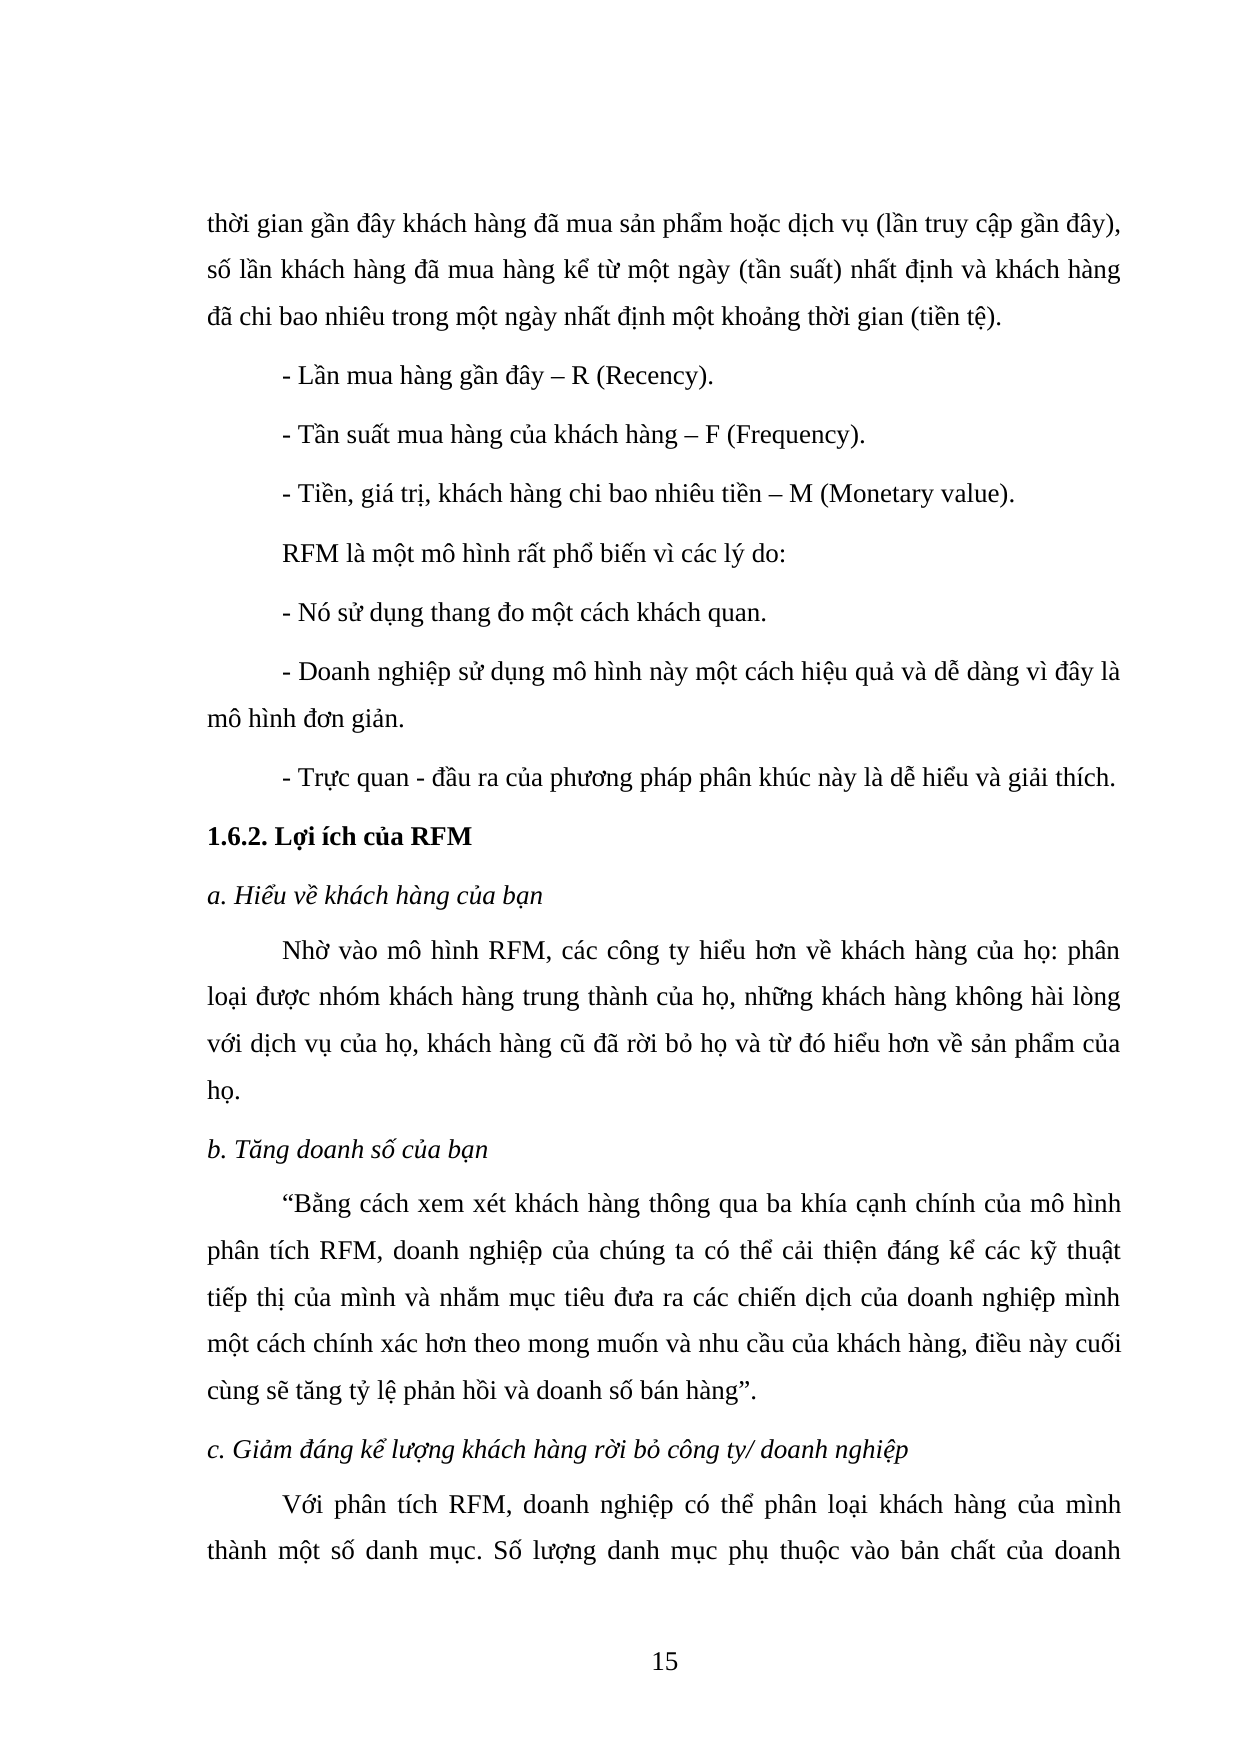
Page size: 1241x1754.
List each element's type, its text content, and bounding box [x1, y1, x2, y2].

text - Nó sử dụng thang đo một cách khách quan. [207, 596, 1122, 627]
text “Bằng cách xem xét khách hàng thông qua ba khía cạnh chính của mô hình phân tích RFM, doanh nghiệp của chúng ta có thể cải thiện đáng kể các kỹ thuật tiếp thị của mình và nhắm mục tiêu đưa ra các chiến dịch của doanh nghiệp mình một cách chính xác hơn theo mong muốn và nhu cầu của khách hàng, điều này cuối cùng sẽ tăng tỷ lệ phản hồi và doanh số bán hàng”. [207, 1187, 1122, 1405]
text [207, 207, 1122, 331]
text b. Tăng doanh số của bạn [207, 1133, 1122, 1164]
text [207, 1488, 1122, 1566]
text - Doanh nghiệp sử dụng mô hình này một cách hiệu quả và dễ dàng vì đây là mô hình đơn giản. [207, 655, 1122, 733]
text RFM là một mô hình rất phổ biến vì các lý do: [207, 537, 1122, 568]
text - Tiền, giá trị, khách hàng chi bao nhiêu tiền – M (Monetary value). [207, 478, 1122, 509]
text - Trực quan - đầu ra của phương pháp phân khúc này là dễ hiểu và giải thích. [207, 761, 1122, 792]
text a. Hiểu về khách hàng của bạn [207, 879, 1122, 910]
text 1.6.2. Lợi ích của RFM [207, 820, 1122, 851]
text Nhờ vào mô hình RFM, các công ty hiểu hơn về khách hàng của họ: phân loại được nhóm khách hàng trung thành của họ, những khách hàng không hài lòng với dịch vụ của họ, khách hàng cũ đã rời bỏ họ và từ đó hiểu hơn về sản phẩm của họ. [207, 934, 1122, 1105]
text c. Giảm đáng kể lượng khách hàng rời bỏ công ty/ doanh nghiệp [207, 1433, 1122, 1464]
text - Lần mua hàng gần đây – R (Recency). [207, 359, 1122, 390]
text - Tần suất mua hàng của khách hàng – F (Frequency). [207, 418, 1122, 449]
